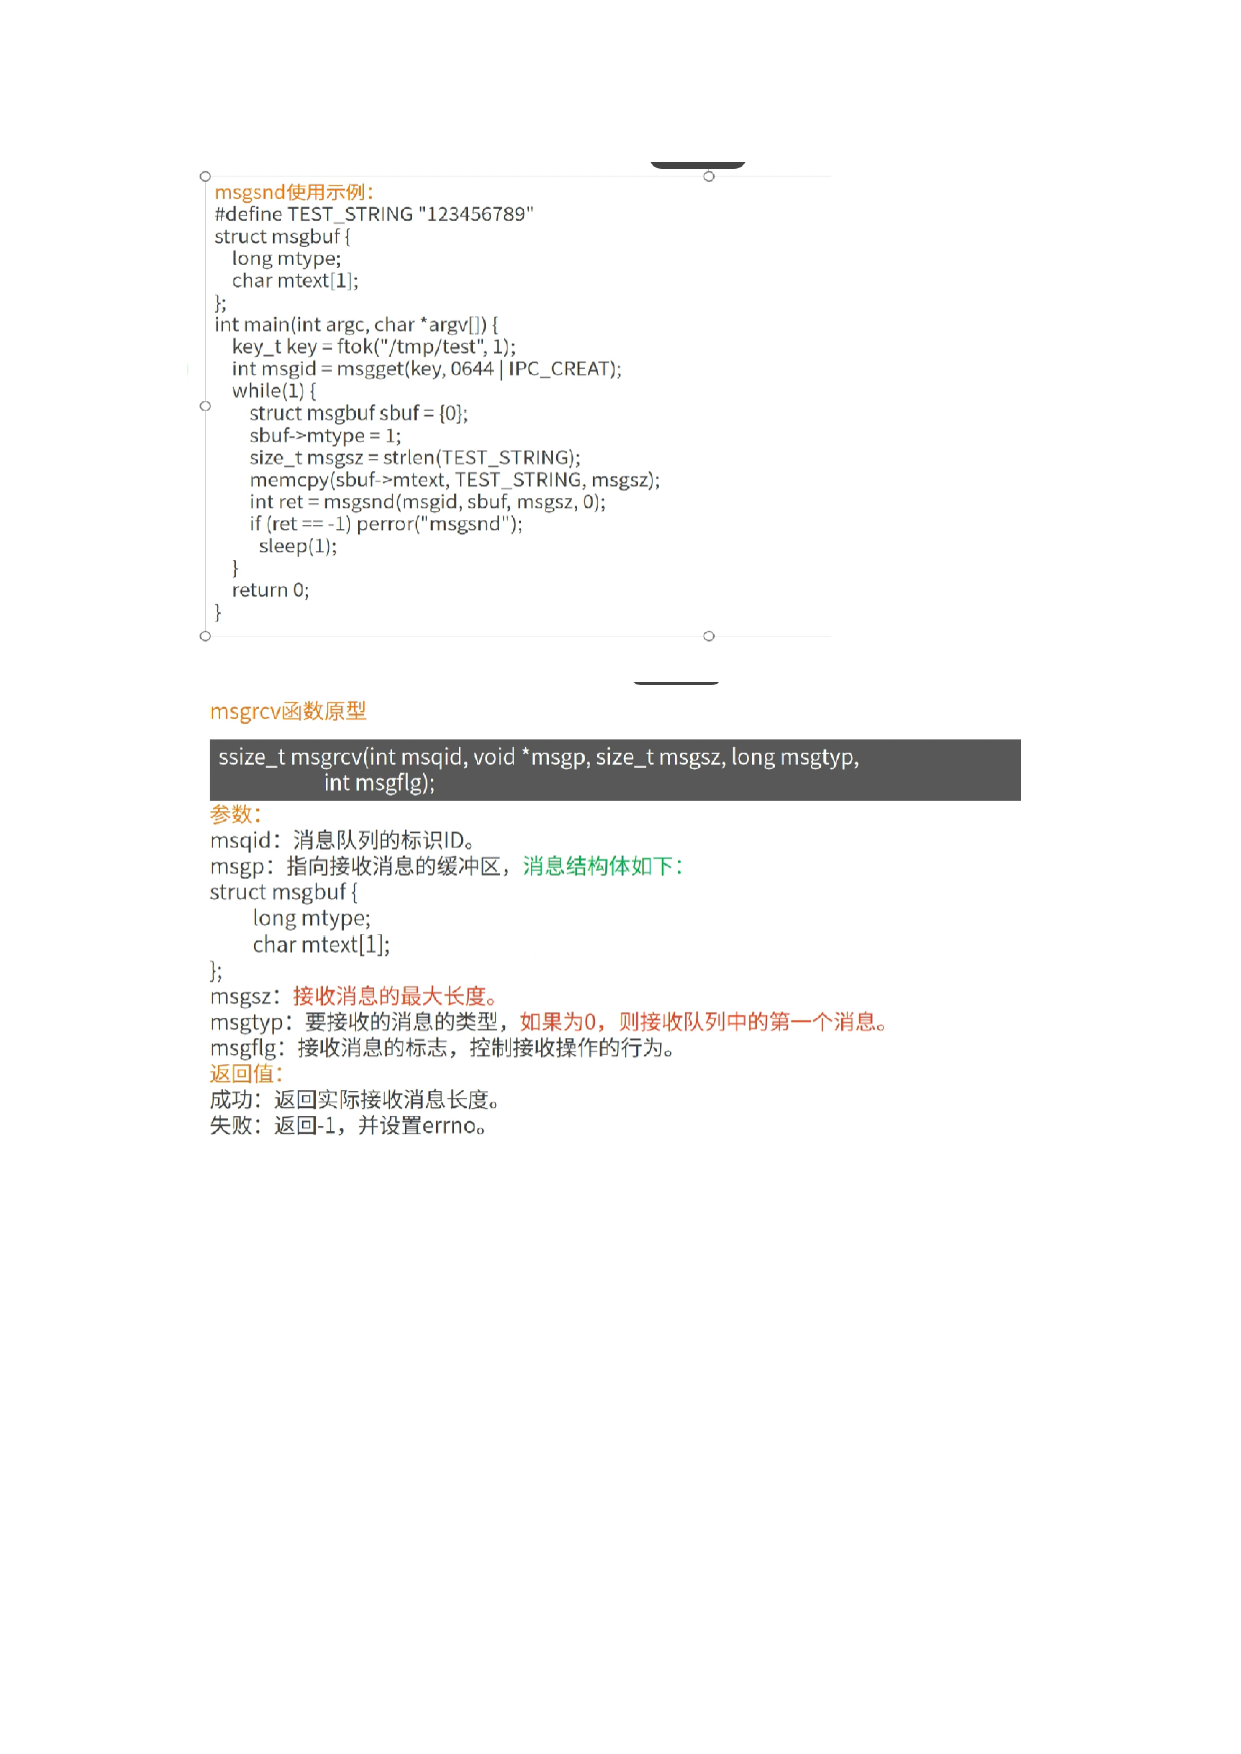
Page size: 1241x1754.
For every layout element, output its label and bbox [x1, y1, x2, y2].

picture [187, 162, 832, 661]
picture [187, 682, 1038, 1189]
